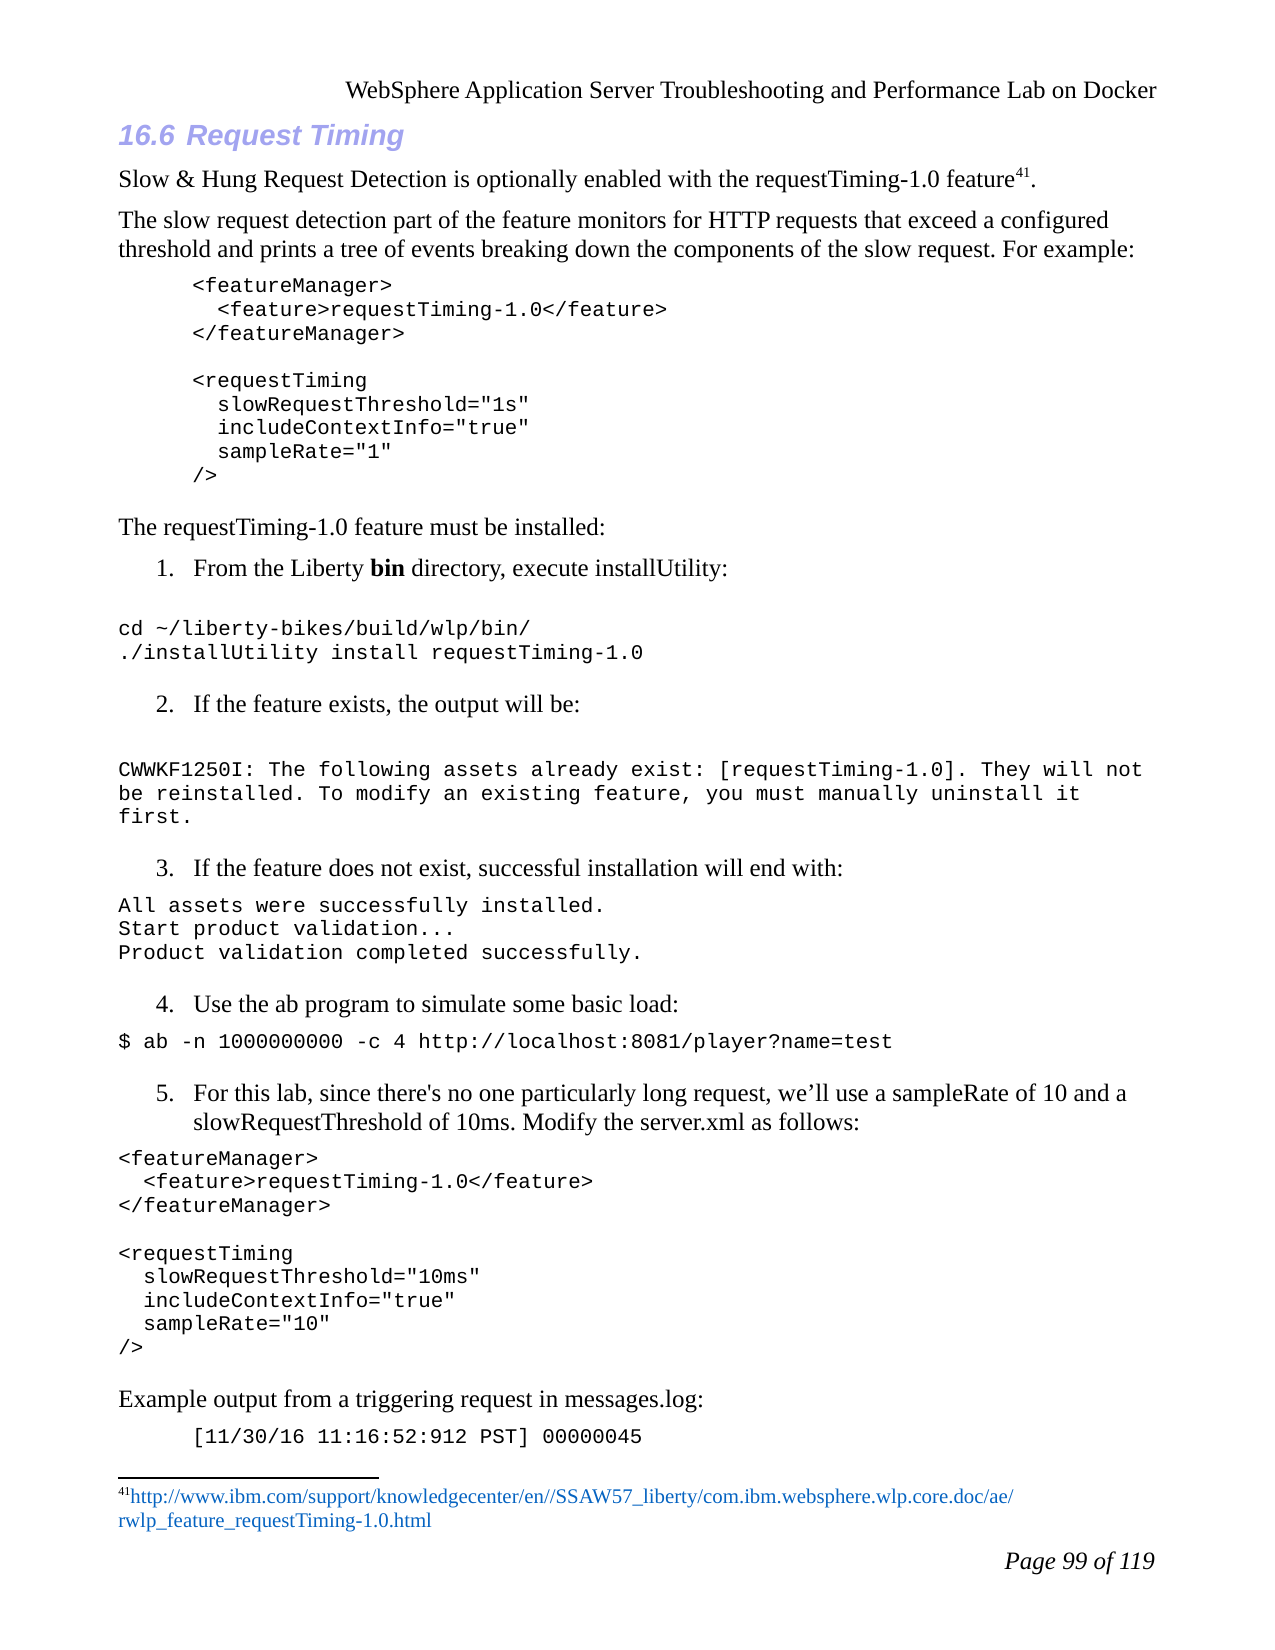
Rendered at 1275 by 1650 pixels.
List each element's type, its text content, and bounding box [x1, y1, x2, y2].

list If the feature does not exist, successful installation will end with: [156, 853, 1157, 882]
text $ ab -n 1000000000 -c 4 http://localhost:8081/player?name=test [118, 1031, 1157, 1078]
text sampleRate="1" [192, 441, 1157, 464]
text cd ~/liberty-bikes/build/wlp/bin/ ./installUtility install requestTiming-1.0 [118, 594, 1157, 689]
text sampleRate="10" [118, 1313, 1157, 1337]
text <featureManager> <feature>requestTiming-1.0</feature> [192, 275, 1157, 323]
text <featureManager> <feature>requestTiming-1.0</feature> [118, 1148, 1157, 1195]
list For this lab, since there's no one particularly long request, we’ll use a sampleRate of 10 and a slowRequestThreshold of 10ms. Modify the server.xml as follows: [156, 1078, 1157, 1135]
text The slow request detection part of the feature monitors for HTTP requests that exceed a configured threshold and prints a tree of events breaking down the components of the slow request. For example: [118, 205, 1157, 263]
subtitle Request Timing [118, 118, 1157, 152]
text All assets were successfully installed. Start product validation... Product validation completed successfully. [118, 895, 1157, 989]
text includeContextInfo="true" [192, 417, 1157, 441]
text Slow & Hung Request Detection is optionally enabled with the requestTiming-1.0 feature. [118, 164, 1157, 193]
text slowRequestThreshold="10ms" [118, 1266, 1157, 1290]
text includeContextInfo="true" [118, 1290, 1157, 1313]
text </featureManager> <requestTiming [192, 323, 1157, 394]
list If the feature exists, the output will be: [156, 689, 1157, 746]
text /> [118, 1337, 1157, 1384]
list Use the ab program to simulate some basic load: [156, 989, 1157, 1018]
text /> [192, 464, 1157, 512]
list From the Liberty bin directory, execute installUtility: [156, 553, 1157, 582]
text CWWKF1250I: The following assets already exist: [requestTiming-1.0]. They will not be reinstalled. To modify an existing feature, you must manually uninstall it first. [118, 759, 1157, 853]
text The requestTiming-1.0 feature must be installed: [118, 512, 1157, 541]
text Example output from a triggering request in messages.log: [118, 1384, 1157, 1413]
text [192, 1426, 1157, 1449]
text slowRequestThreshold="1s" [192, 394, 1157, 417]
text </featureManager> <requestTiming [118, 1195, 1157, 1266]
